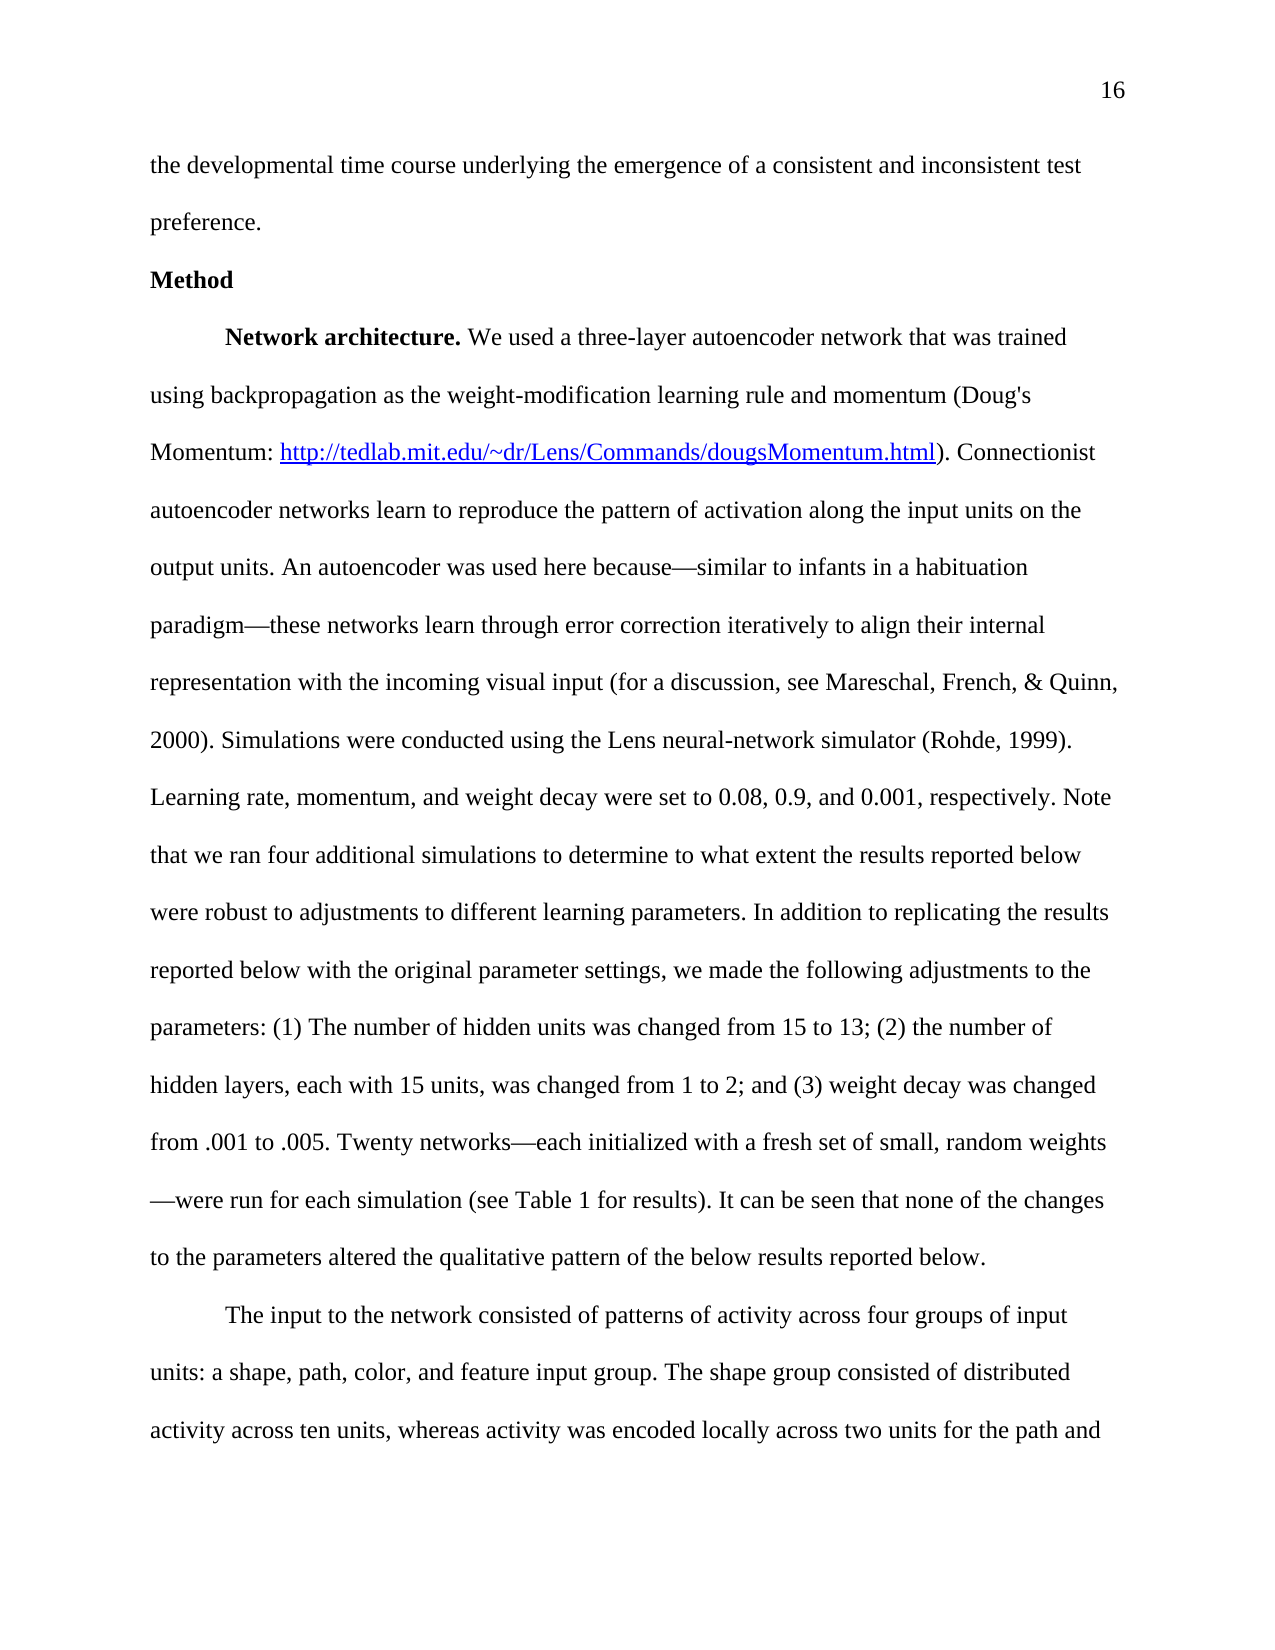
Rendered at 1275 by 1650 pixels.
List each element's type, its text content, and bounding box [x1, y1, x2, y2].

text Method [150, 265, 1125, 294]
text Network architecture. We used a three-layer autoencoder network that was trained using backpropagation as the weight-modification learning rule and momentum (Doug's Momentum: http://tedlab.mit.edu/~dr/Lens/Commands/dougsMomentum.html). Connectionist autoencoder networks learn to reproduce the pattern of activation along the input units on the output units. An autoencoder was used here because—similar to infants in a habituation paradigm—these networks learn through error correction iteratively to align their internal representation with the incoming visual input (for a discussion, see Mareschal, French, & Quinn, 2000). Simulations were conducted using the Lens neural-network simulator (Rohde, 1999). Learning rate, momentum, and weight decay were set to 0.08, 0.9, and 0.001, respectively. Note that we ran four additional simulations to determine to what extent the results reported below were robust to adjustments to different learning parameters. In addition to replicating the results reported below with the original parameter settings, we made the following adjustments to the parameters: (1) The number of hidden units was changed from 15 to 13; (2) the number of hidden layers, each with 15 units, was changed from 1 to 2; and (3) weight decay was changed from .001 to .005. Twenty networks—each initialized with a fresh set of small, random weights—were run for each simulation (see Table 1 for results). It can be seen that none of the changes to the parameters altered the qualitative pattern of the below results reported below. [150, 322, 1125, 1271]
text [150, 150, 1125, 236]
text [150, 1300, 1125, 1444]
